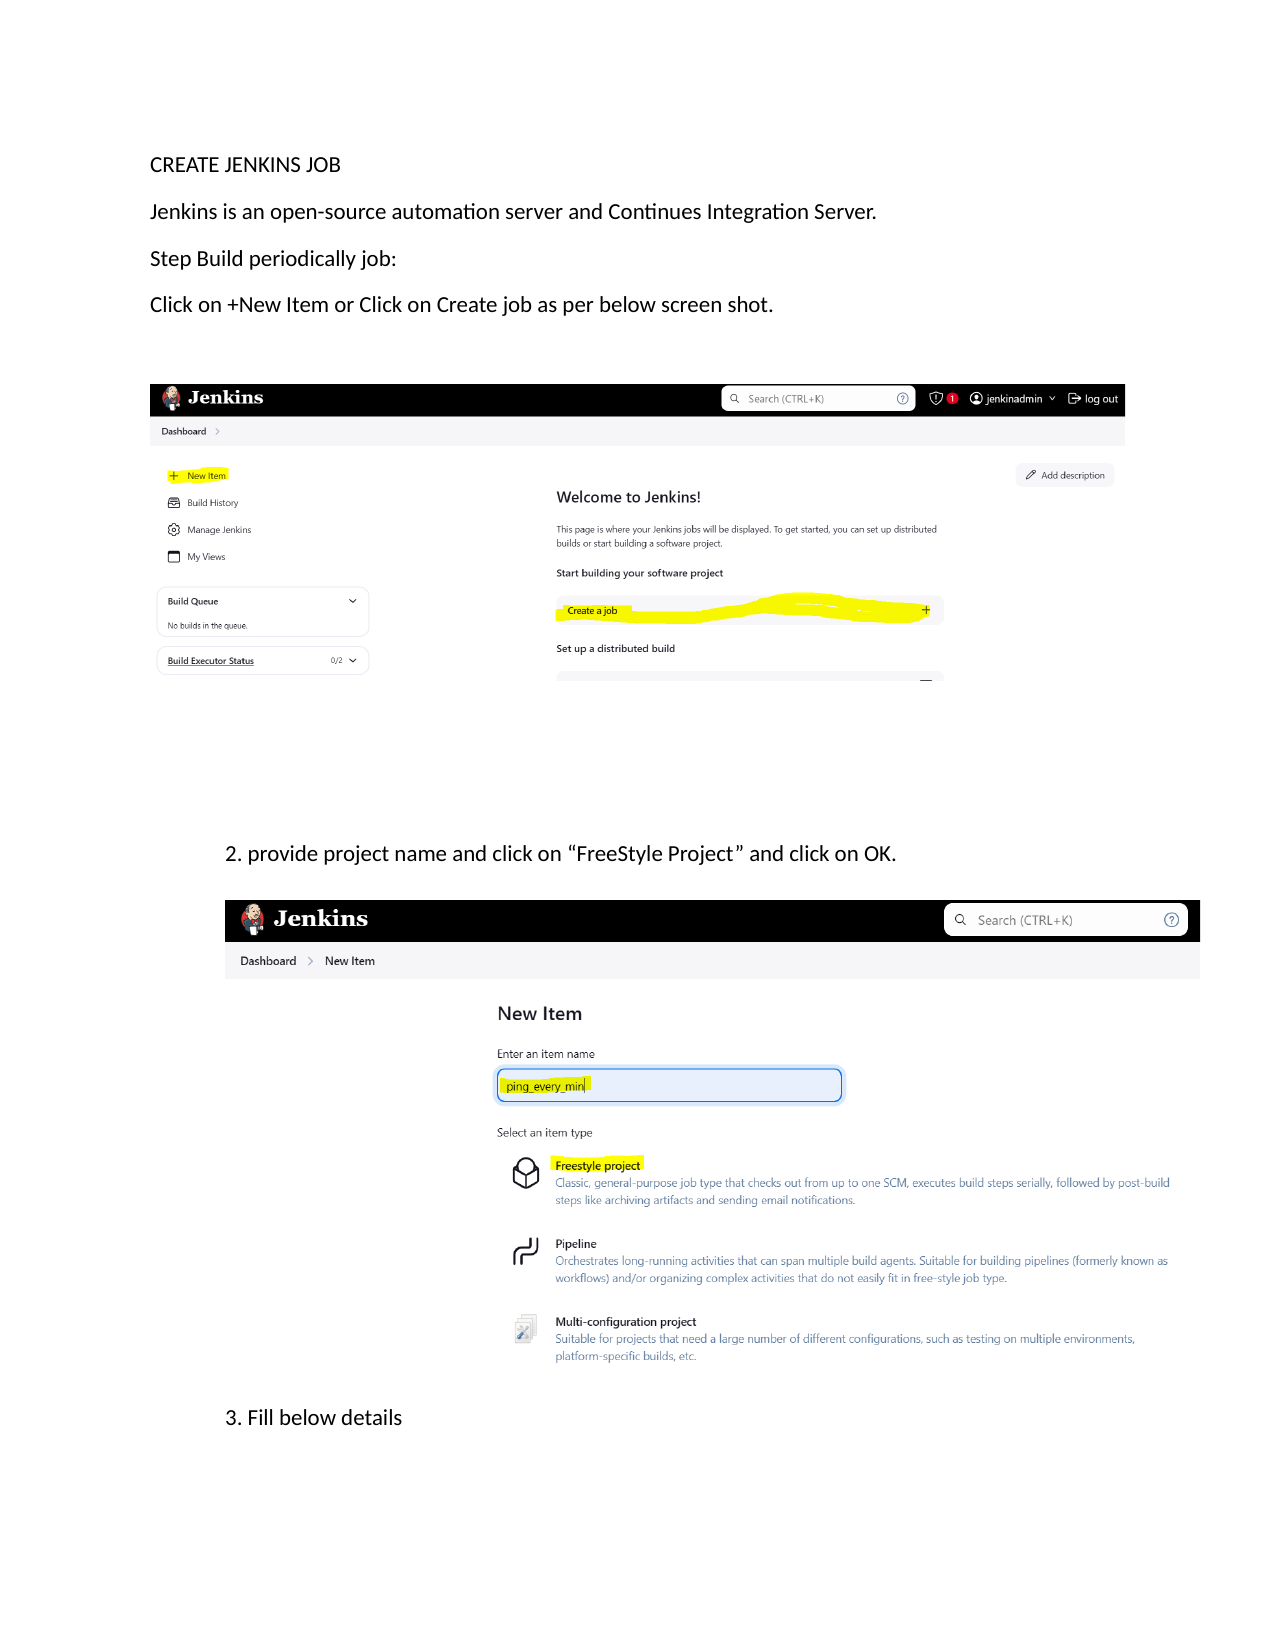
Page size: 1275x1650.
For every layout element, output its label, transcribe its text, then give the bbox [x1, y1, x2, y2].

picture [150, 384, 1125, 681]
text CREATE JENKINS JOB [150, 150, 1125, 178]
list 2. provide project name and click on “FreeStyle Project” and click on OK. [225, 839, 1125, 868]
text Jenkins is an open-source automation server and Continues Integration Server. [150, 197, 1125, 225]
text Step Build periodically job: [150, 244, 1125, 272]
picture [225, 900, 1200, 1371]
text Click on +New Item or Click on Create job as per below screen shot. [150, 291, 1125, 319]
list 3. Fill below details [225, 1403, 1125, 1431]
